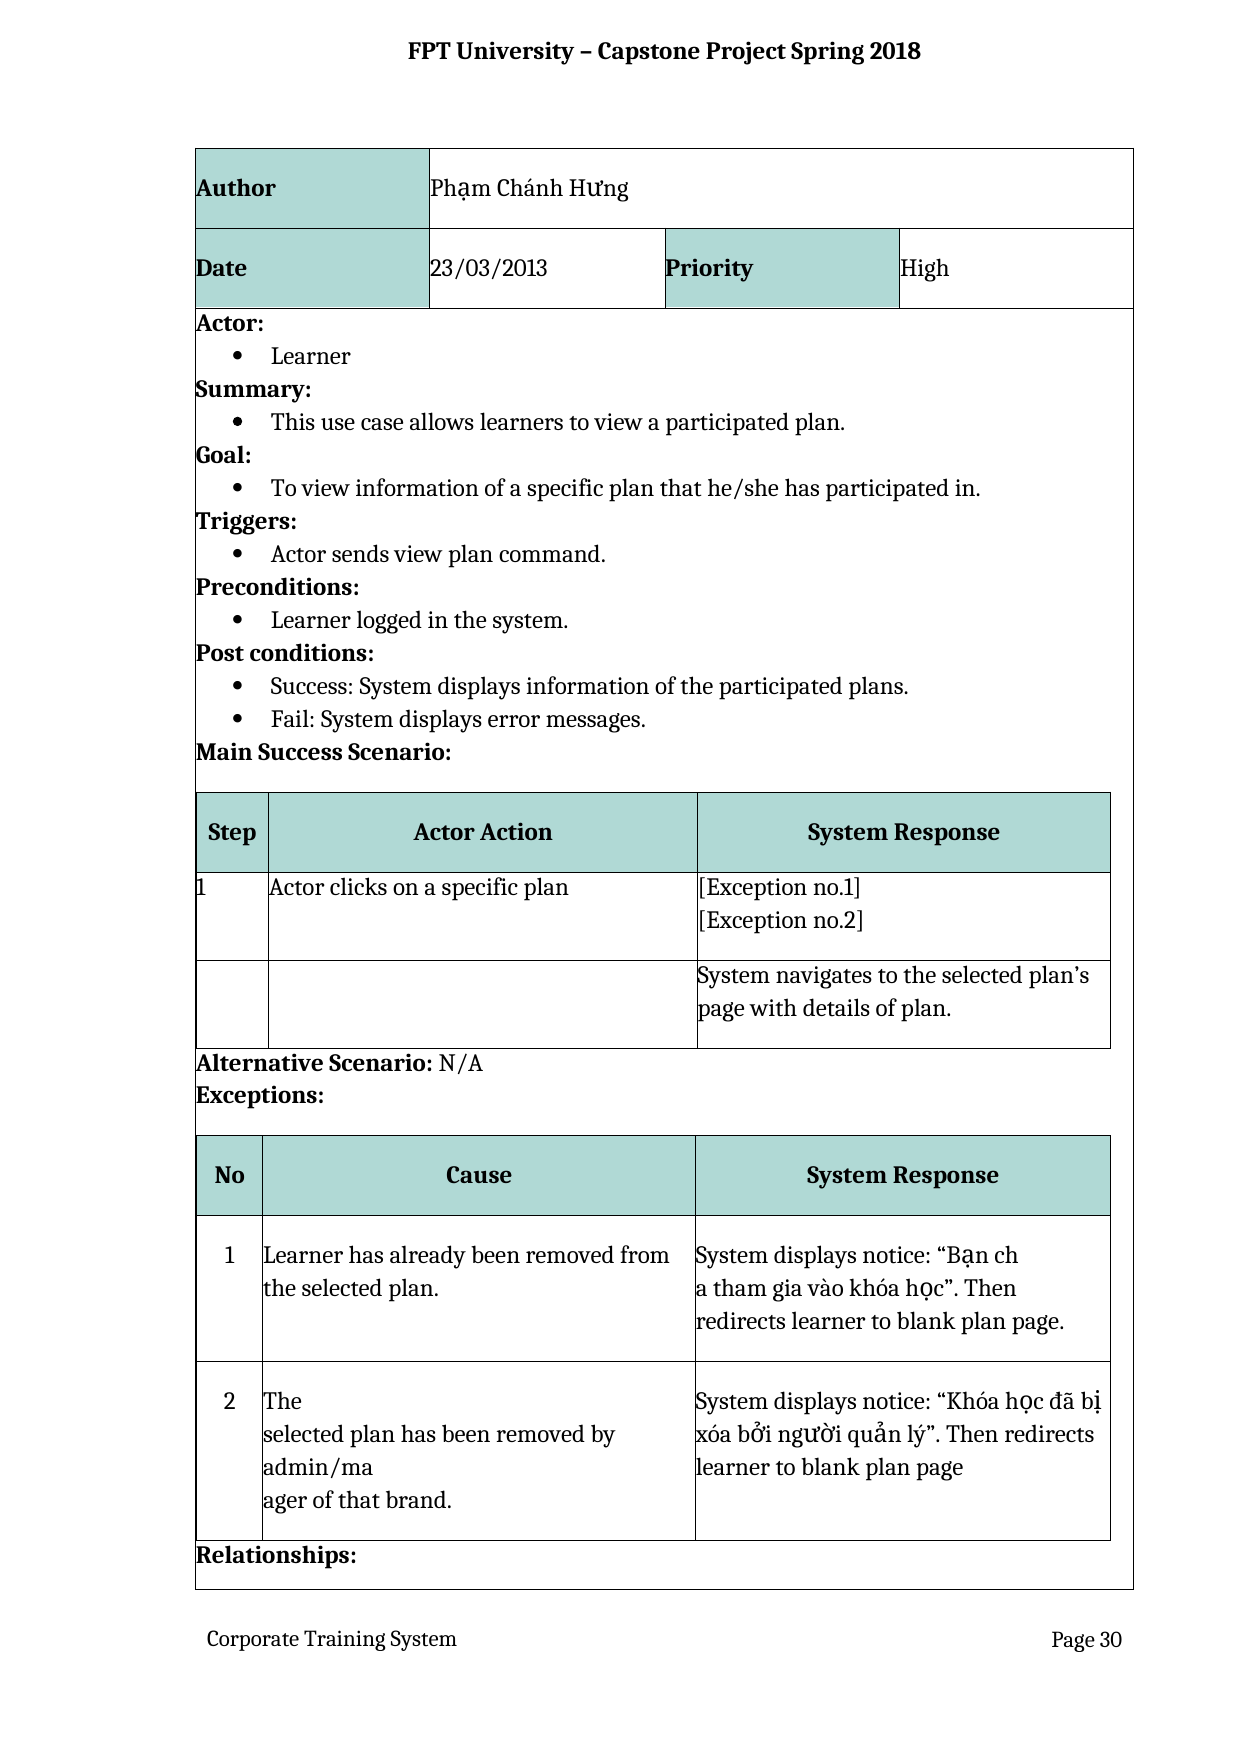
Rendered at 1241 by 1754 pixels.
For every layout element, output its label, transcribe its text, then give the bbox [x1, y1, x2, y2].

table_cell 23/03/2013 [430, 229, 665, 307]
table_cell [196, 309, 1133, 1589]
table_cell Author [196, 149, 429, 228]
table_cell High [900, 229, 1133, 307]
table_cell Phạm Chánh Hưng [430, 149, 1133, 228]
table_cell Date [196, 229, 429, 307]
table_cell Priority [666, 229, 899, 307]
